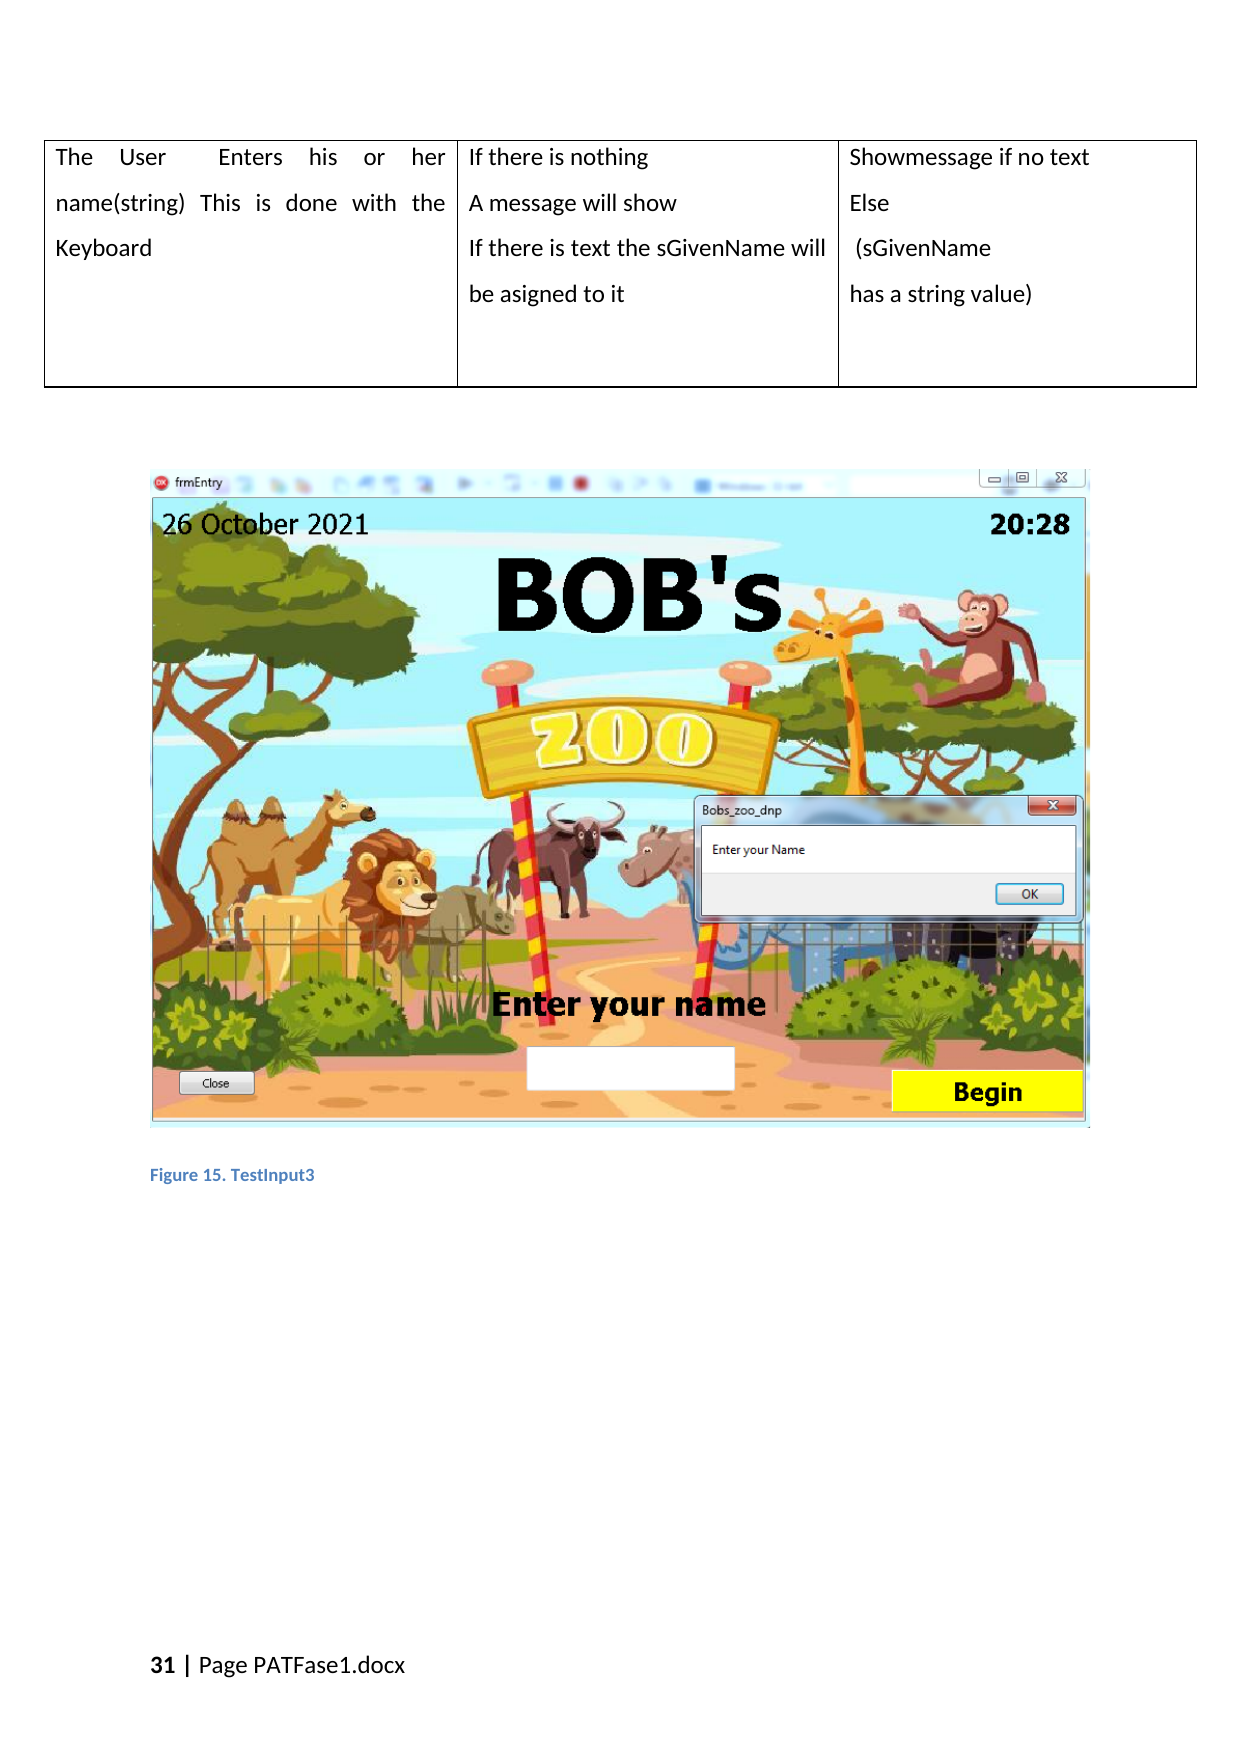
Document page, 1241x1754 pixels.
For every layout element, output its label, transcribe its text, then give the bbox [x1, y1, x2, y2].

text Figure 15. TestInput3 [150, 1163, 1090, 1186]
picture [150, 469, 1091, 1128]
table_header The User Enters his or her name(string) This is done with the Keyboard [45, 141, 457, 386]
table_header If there is nothing A message will show If there is text the sGivenName will be asigned to it [458, 141, 838, 386]
table_header Showmessage if no text Else (sGivenName has a string value) [839, 141, 1196, 386]
